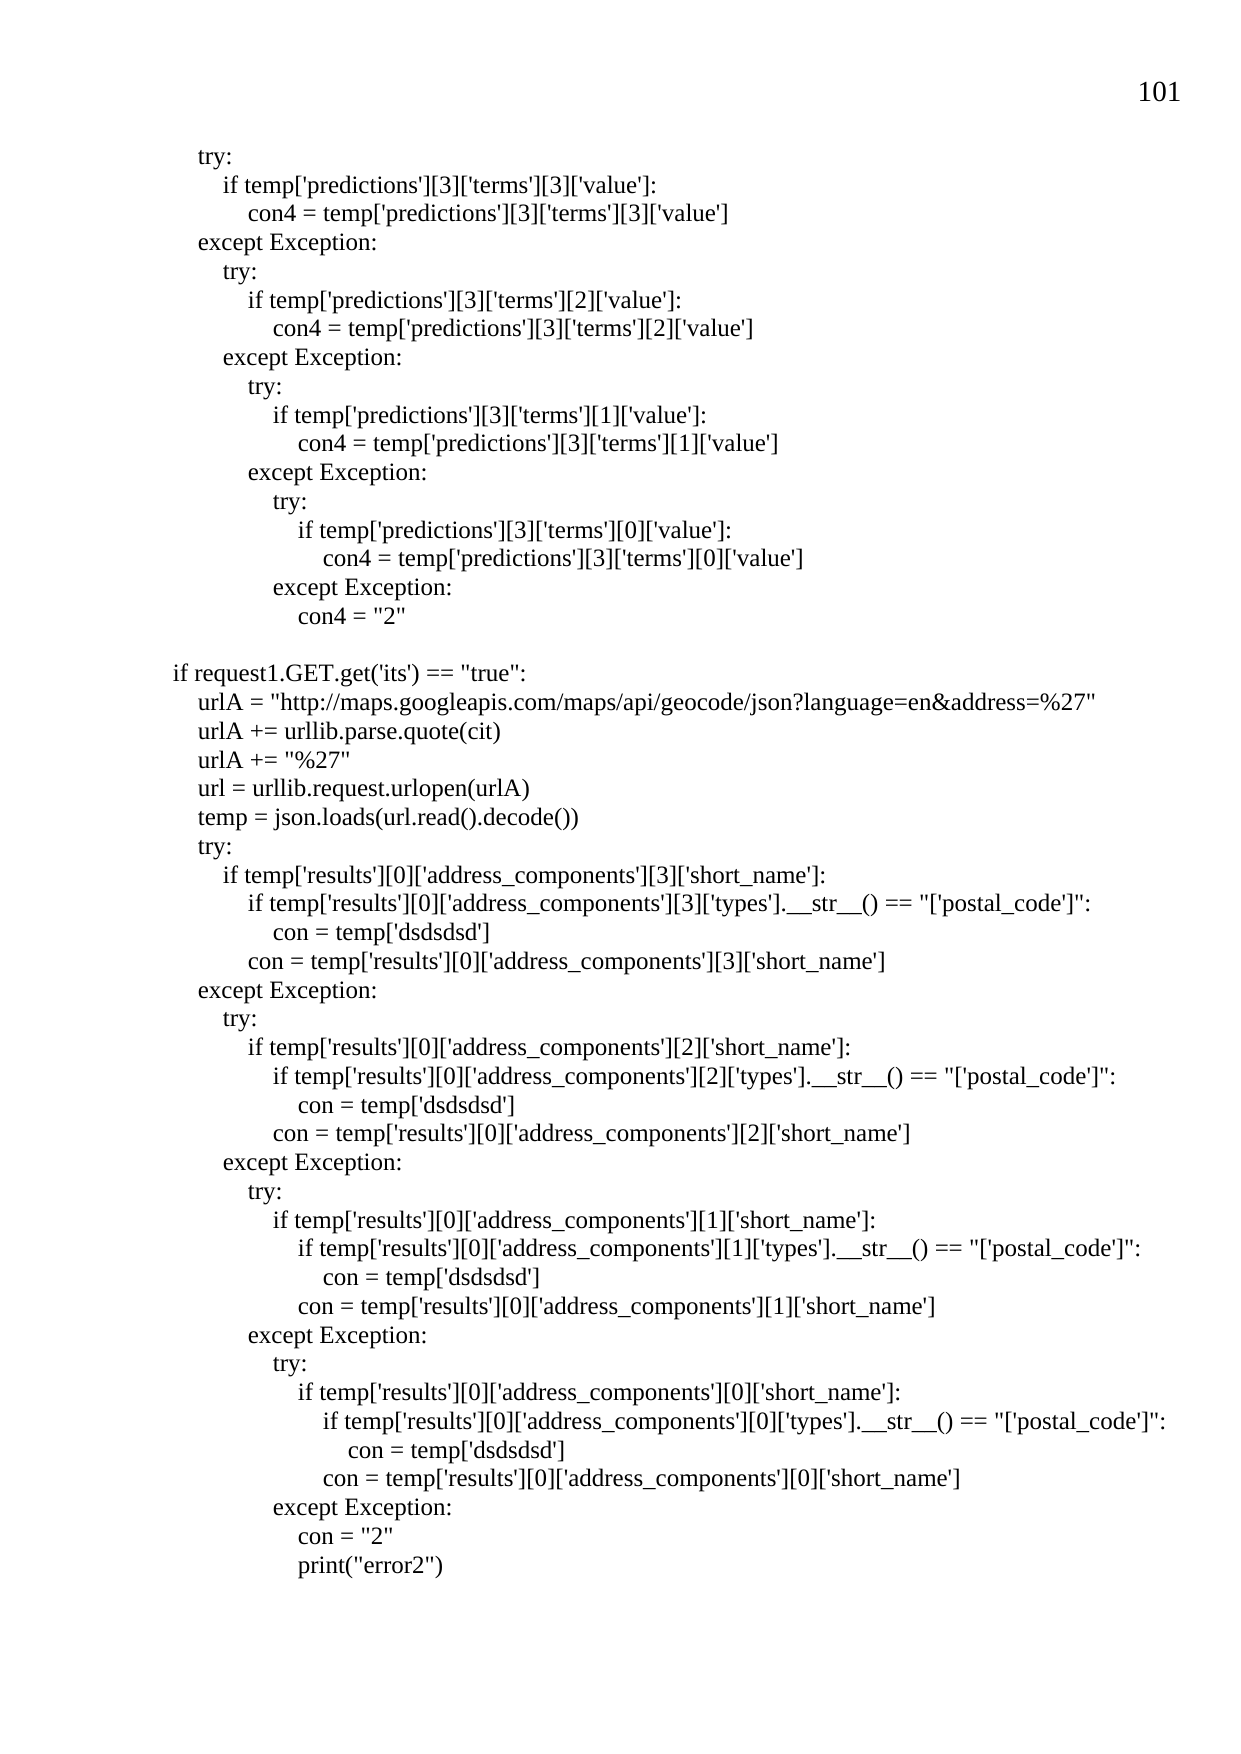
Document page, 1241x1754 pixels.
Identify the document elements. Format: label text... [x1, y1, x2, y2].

text print("error2") [148, 1550, 1181, 1578]
text try: [148, 1003, 1181, 1032]
text try: [148, 371, 1181, 400]
text con4 = temp['predictions'][3]['terms'][0]['value'] [148, 543, 1181, 572]
text con = temp['results'][0]['address_components'][1]['short_name'] [148, 1291, 1181, 1320]
text except Exception: [148, 457, 1181, 486]
text urlA += "%27" [148, 745, 1181, 773]
text try: [148, 831, 1181, 860]
text con4 = temp['predictions'][3]['terms'][1]['value'] [148, 428, 1181, 457]
text con = temp['dsdsdsd'] [148, 1262, 1181, 1291]
text if temp['results'][0]['address_components'][1]['short_name']: [148, 1205, 1181, 1233]
text if temp['results'][0]['address_components'][0]['short_name']: [148, 1377, 1181, 1406]
text con4 = temp['predictions'][3]['terms'][3]['value'] [148, 198, 1181, 227]
text con = temp['results'][0]['address_components'][3]['short_name'] [148, 946, 1181, 975]
text if temp['results'][0]['address_components'][2]['short_name']: [148, 1032, 1181, 1061]
text if temp['results'][0]['address_components'][3]['short_name']: [148, 860, 1181, 888]
text con = temp['results'][0]['address_components'][2]['short_name'] [148, 1118, 1181, 1147]
text con = "2" [148, 1521, 1181, 1550]
text try: [148, 1348, 1181, 1377]
text except Exception: [148, 227, 1181, 256]
text url = urllib.request.urlopen(urlA) [148, 773, 1181, 802]
text try: [148, 486, 1181, 515]
text except Exception: [148, 1147, 1181, 1176]
text except Exception: [148, 975, 1181, 1003]
text if temp['predictions'][3]['terms'][2]['value']: [148, 285, 1181, 313]
text con4 = temp['predictions'][3]['terms'][2]['value'] [148, 313, 1181, 342]
text if temp['predictions'][3]['terms'][0]['value']: [148, 515, 1181, 543]
text con4 = "2" [148, 601, 1181, 630]
text try: [148, 1176, 1181, 1205]
text con = temp['results'][0]['address_components'][0]['short_name'] [148, 1463, 1181, 1492]
text if temp['results'][0]['address_components'][1]['types'].__str__() == "['postal_code']": [148, 1233, 1181, 1262]
text try: [148, 141, 1181, 170]
text if temp['predictions'][3]['terms'][1]['value']: [148, 400, 1181, 428]
text urlA = "http://maps.googleapis.com/maps/api/geocode/json?language=en&address=%27" [148, 687, 1181, 716]
text if temp['results'][0]['address_components'][3]['types'].__str__() == "['postal_code']": [148, 888, 1181, 917]
text con = temp['dsdsdsd'] [148, 1090, 1181, 1118]
text temp = json.loads(url.read().decode()) [148, 802, 1181, 831]
text if temp['predictions'][3]['terms'][3]['value']: [148, 170, 1181, 198]
text if request1.GET.get('its') == "true": [148, 658, 1181, 687]
text if temp['results'][0]['address_components'][2]['types'].__str__() == "['postal_code']": [148, 1061, 1181, 1090]
text except Exception: [148, 342, 1181, 371]
text urlA += urllib.parse.quote(cit) [148, 716, 1181, 745]
text except Exception: [148, 1492, 1181, 1521]
text con = temp['dsdsdsd'] [148, 1435, 1181, 1463]
text if temp['results'][0]['address_components'][0]['types'].__str__() == "['postal_code']": [148, 1406, 1181, 1435]
text except Exception: [148, 572, 1181, 601]
text try: [148, 256, 1181, 285]
text con = temp['dsdsdsd'] [148, 917, 1181, 946]
text except Exception: [148, 1320, 1181, 1348]
